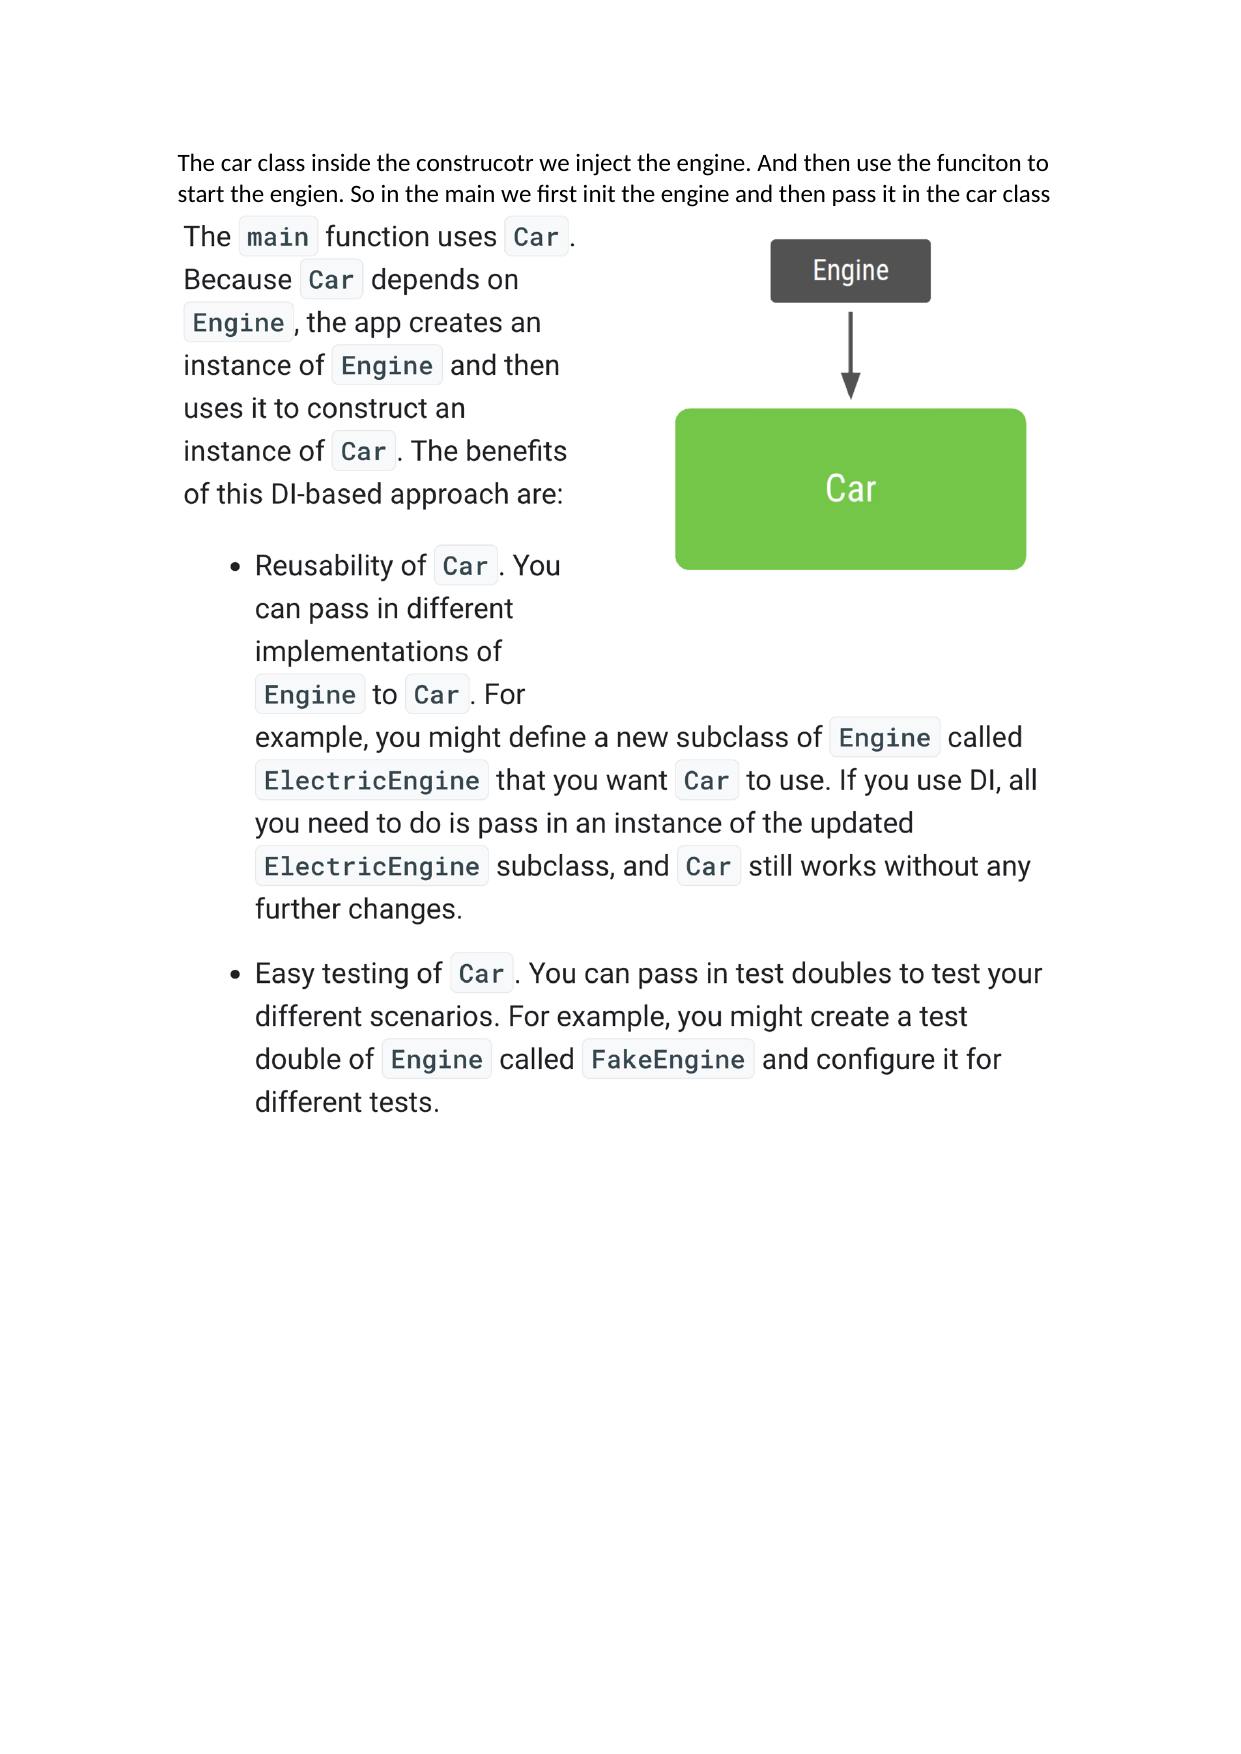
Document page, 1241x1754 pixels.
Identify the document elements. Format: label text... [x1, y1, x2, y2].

picture [177, 208, 1063, 1136]
text The car class inside the construcotr we inject the engine. And then use the funciton to start the engien. So in the main we first init the engine and then pass it in the car class [177, 148, 1063, 208]
